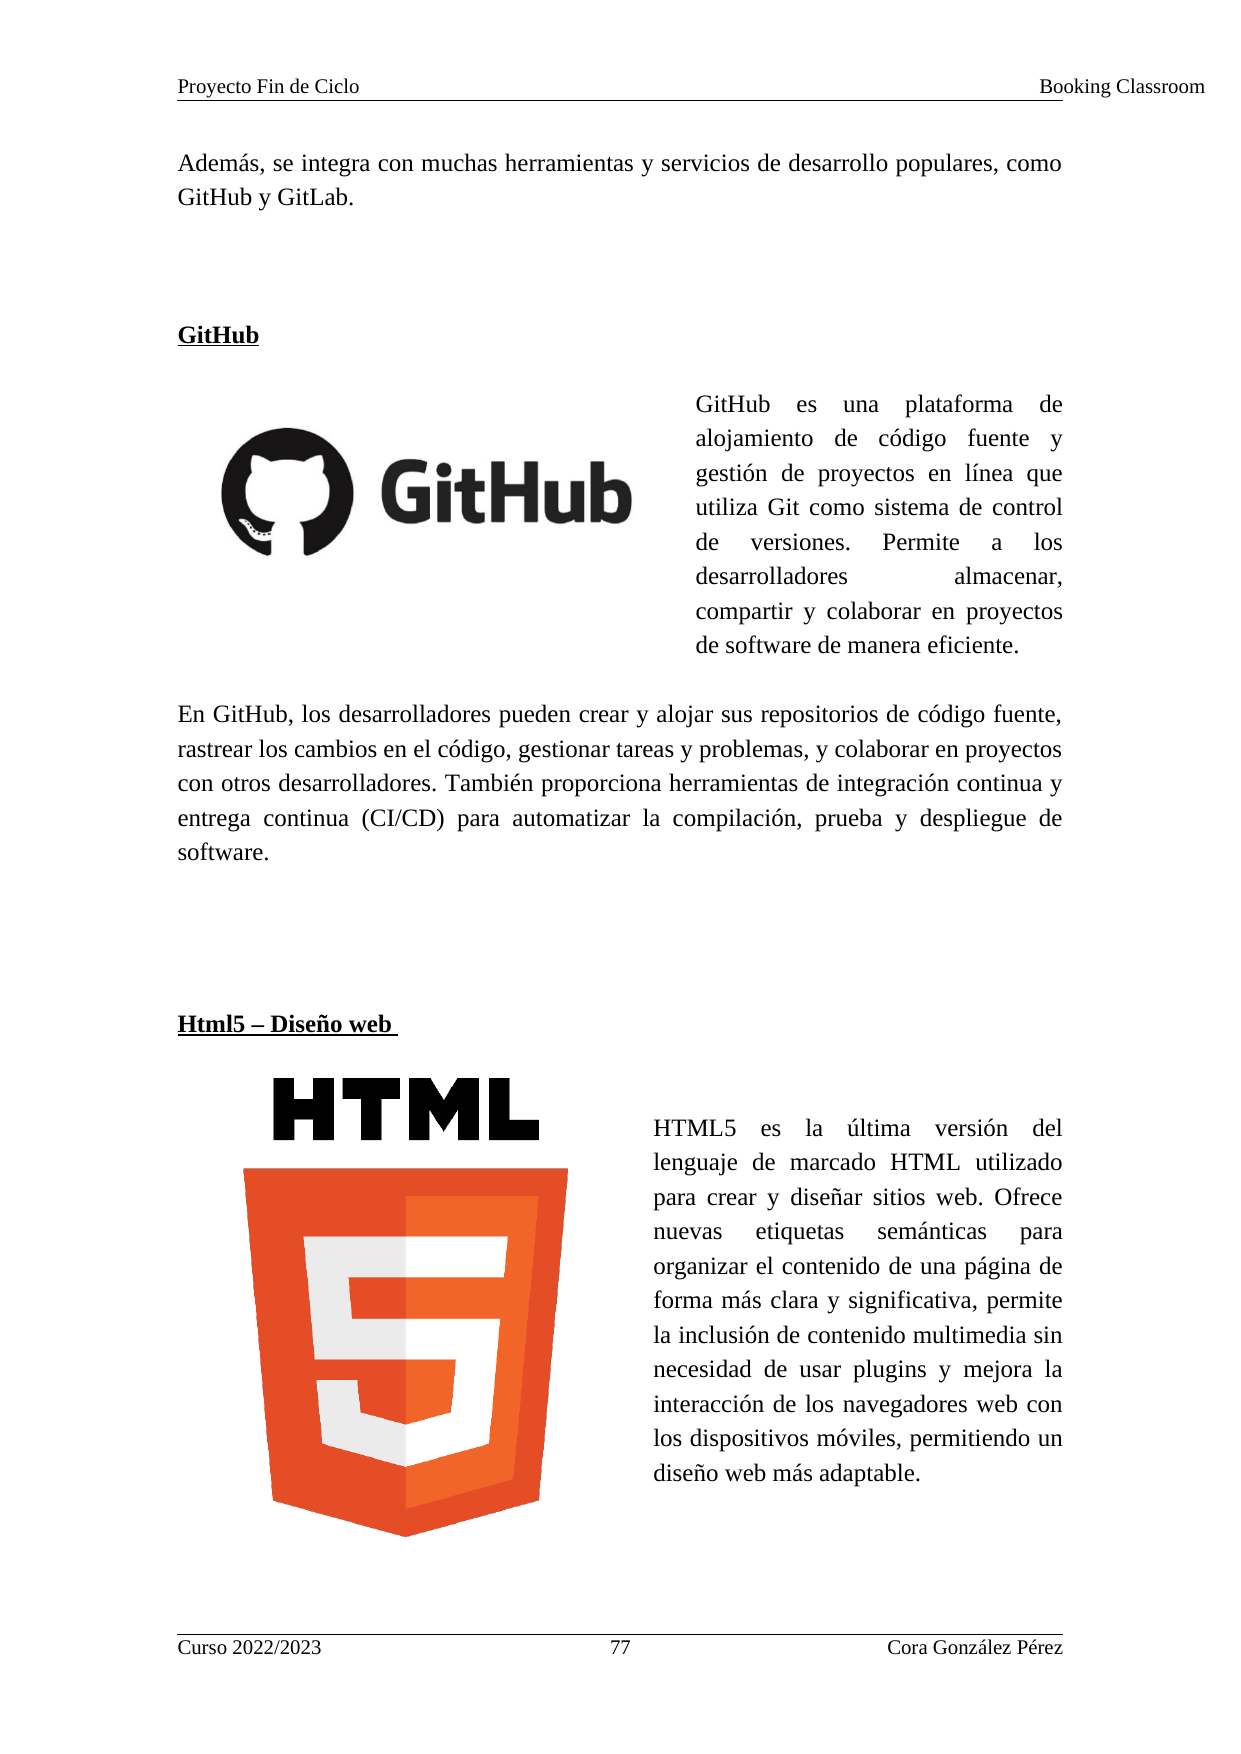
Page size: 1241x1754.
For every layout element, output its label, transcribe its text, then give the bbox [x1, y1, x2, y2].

text Además, se integra con muchas herramientas y servicios de desarrollo populares, como GitHub y GitLab. [177, 148, 1063, 211]
text HTML5 es la última versión del lenguaje de marcado HTML utilizado para crear y diseñar sitios web. Ofrece nuevas etiquetas semánticas para organizar el contenido de una página de forma más clara y significativa, permite la inclusión de contenido multimedia sin necesidad de usar plugins y mejora la interacción de los navegadores web con los dispositivos móviles, permitiendo un diseño web más adaptable. [635, 1113, 1063, 1487]
picture [176, 1078, 635, 1537]
picture [176, 354, 677, 636]
text En GitHub, los desarrolladores pueden crear y alojar sus repositorios de código fuente, rastrear los cambios en el código, gestionar tareas y problemas, y colaborar en proyectos con otros desarrolladores. También proporciona herramientas de integración continua y entrega continua (CI/CD) para automatizar la compilación, prueba y despliegue de software. [177, 699, 1063, 866]
text GitHub [177, 320, 1063, 349]
text Html5 – Diseño web [177, 1009, 1063, 1038]
